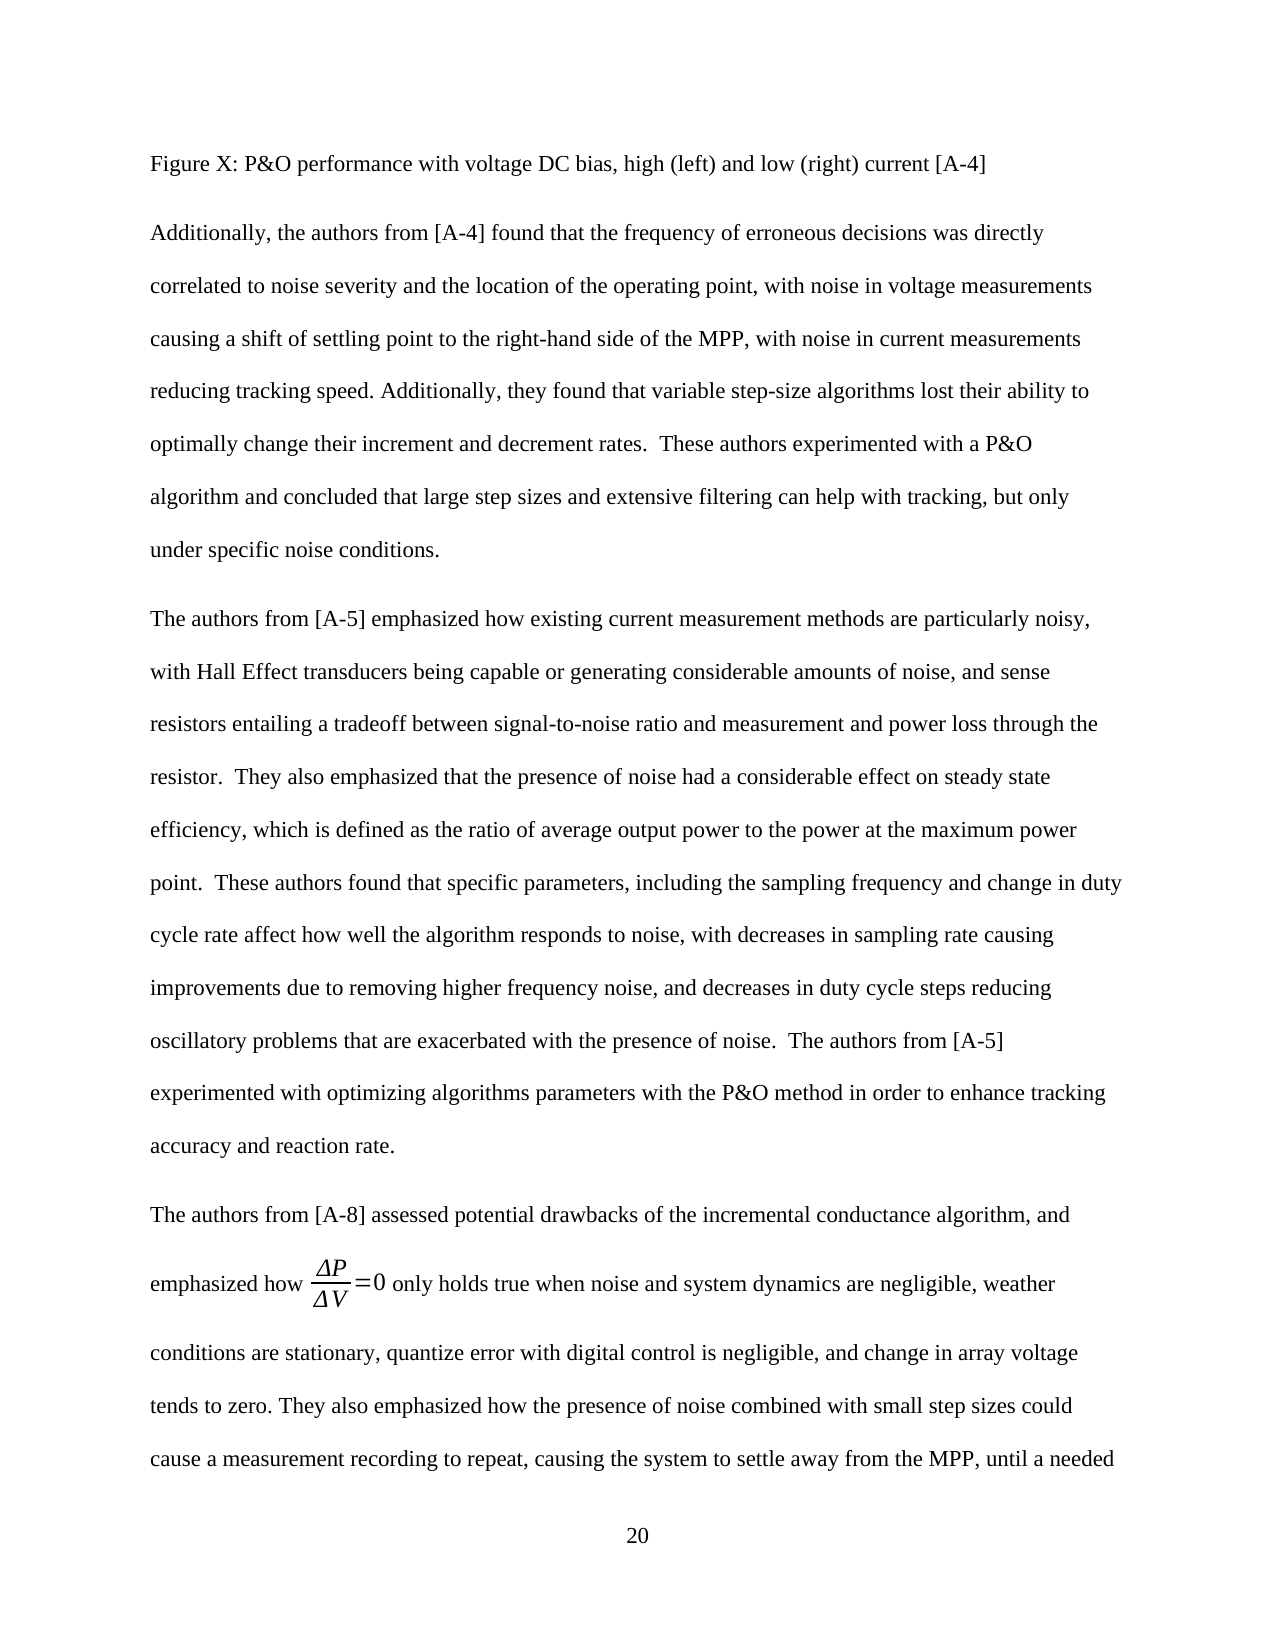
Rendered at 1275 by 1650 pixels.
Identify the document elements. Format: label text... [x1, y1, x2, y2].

text Figure X: P&O performance with voltage DC bias, high (left) and low (right) current [A-4] [150, 150, 1125, 176]
text The authors from [A-5] emphasized how existing current measurement methods are particularly noisy, with Hall Effect transducers being capable or generating considerable amounts of noise, and sense resistors entailing a tradeoff between signal-to-noise ratio and measurement and power loss through the resistor. They also emphasized that the presence of noise had a considerable effect on steady state efficiency, which is defined as the ratio of average output power to the power at the maximum power point. These authors found that specific parameters, including the sampling frequency and change in duty cycle rate affect how well the algorithm responds to noise, with decreases in sampling rate causing improvements due to removing higher frequency noise, and decreases in duty cycle steps reducing oscillatory problems that are exacerbated with the presence of noise. The authors from [A-5] experimented with optimizing algorithms parameters with the P&O method in order to enhance tracking accuracy and reaction rate. [150, 605, 1125, 1158]
text Additionally, the authors from [A-4] found that the frequency of erroneous decisions was directly correlated to noise severity and the location of the operating point, with noise in voltage measurements causing a shift of settling point to the right-hand side of the MPP, with noise in current measurements reducing tracking speed. Additionally, they found that variable step-size algorithms lost their ability to optimally change their increment and decrement rates. These authors experimented with a P&O algorithm and concluded that large step sizes and extensive filtering can help with tracking, but only under specific noise conditions. [150, 219, 1125, 562]
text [150, 1201, 1125, 1471]
